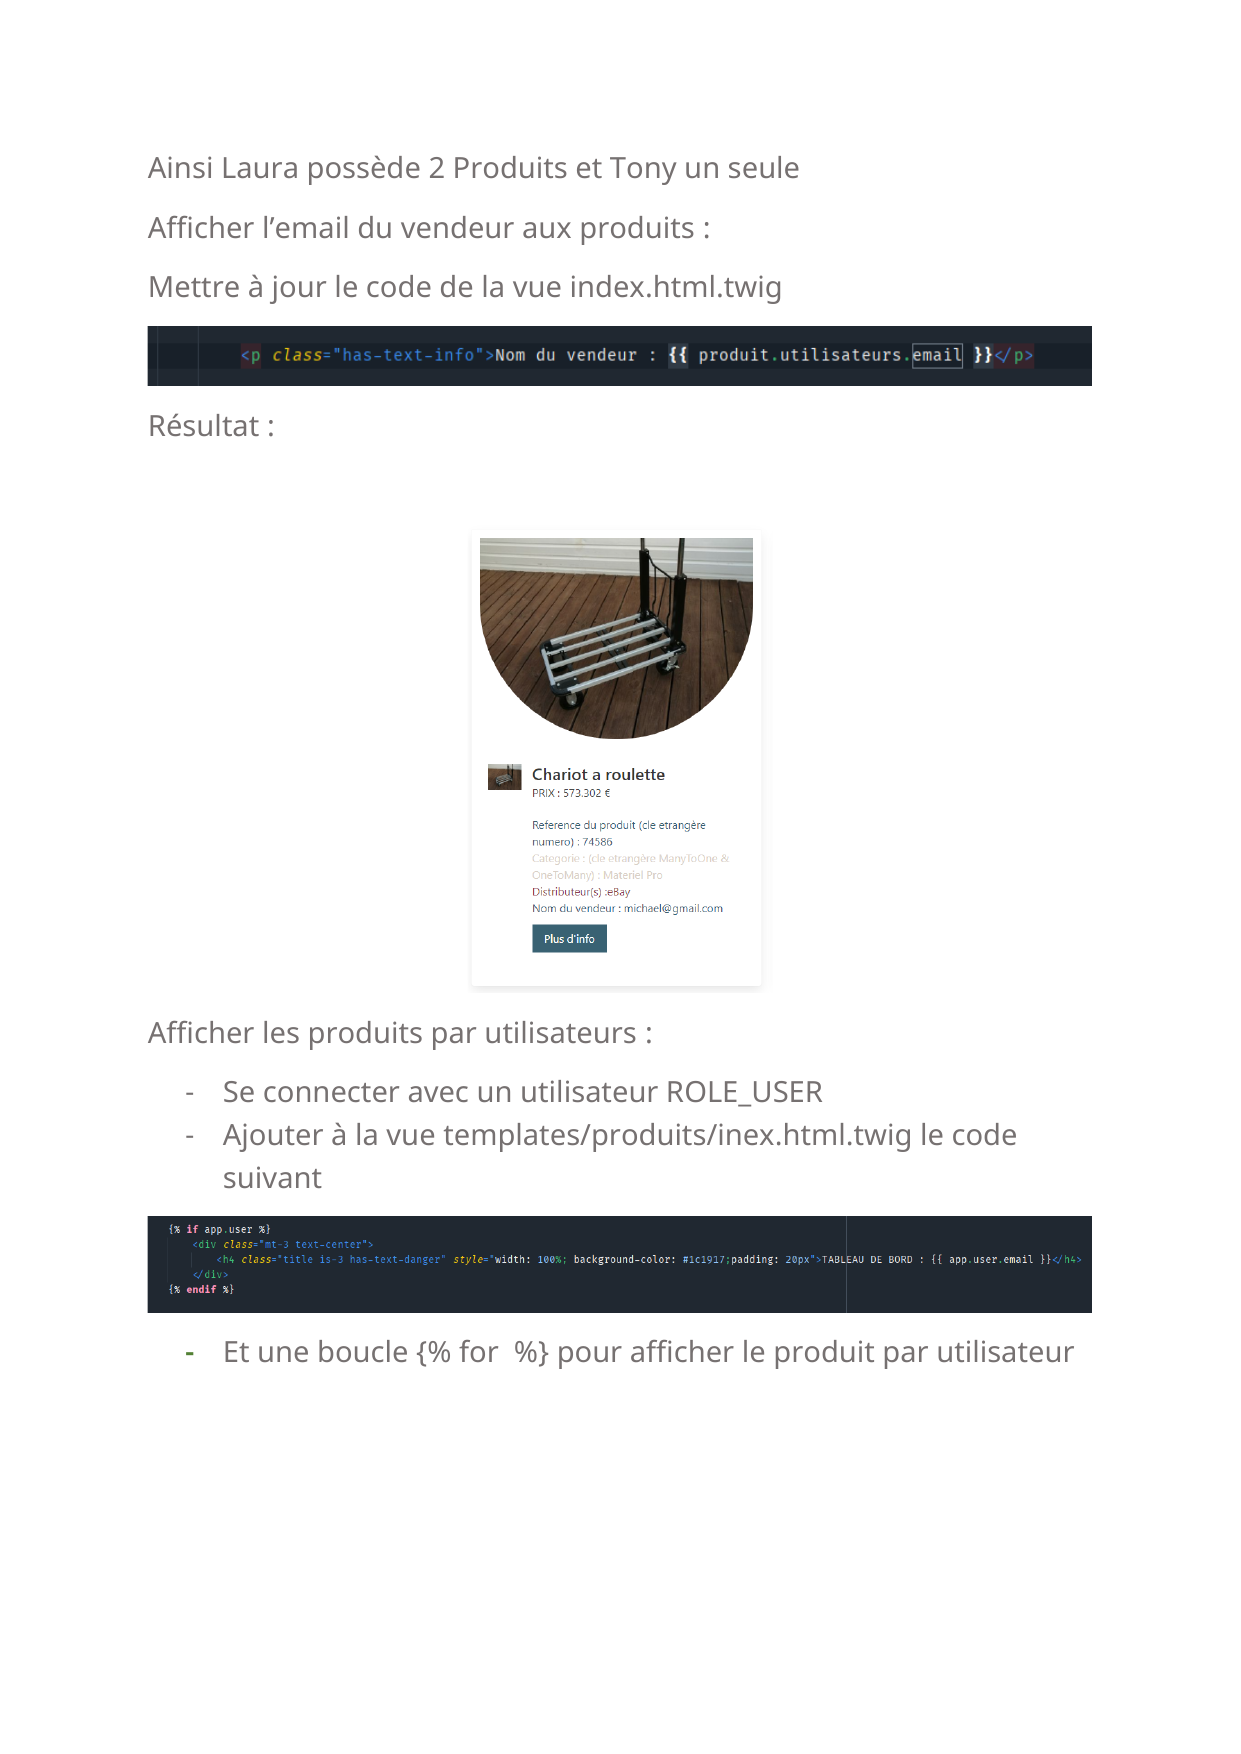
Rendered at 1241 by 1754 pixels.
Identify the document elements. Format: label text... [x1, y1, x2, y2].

text Mettre à jour le code de la vue index.html.twig [148, 267, 1093, 306]
text Afficher les produits par utilisateurs : [148, 1012, 1093, 1052]
list Se connecter avec un utilisateur ROLE_USER [185, 1071, 1093, 1111]
text Résultat : [148, 405, 1093, 444]
list Et une boucle {% for %} pour afficher le produit par utilisateur [185, 1331, 1093, 1371]
text Afficher l’email du vendeur aux produits : [148, 207, 1093, 247]
list Ajouter à la vue templates/produits/inex.html.twig le code suivant [185, 1114, 1093, 1197]
picture [147, 1216, 1092, 1313]
picture [467, 523, 773, 993]
text Ainsi Laura possède 2 Produits et Tony un seule [148, 148, 1093, 187]
picture [147, 326, 1092, 386]
